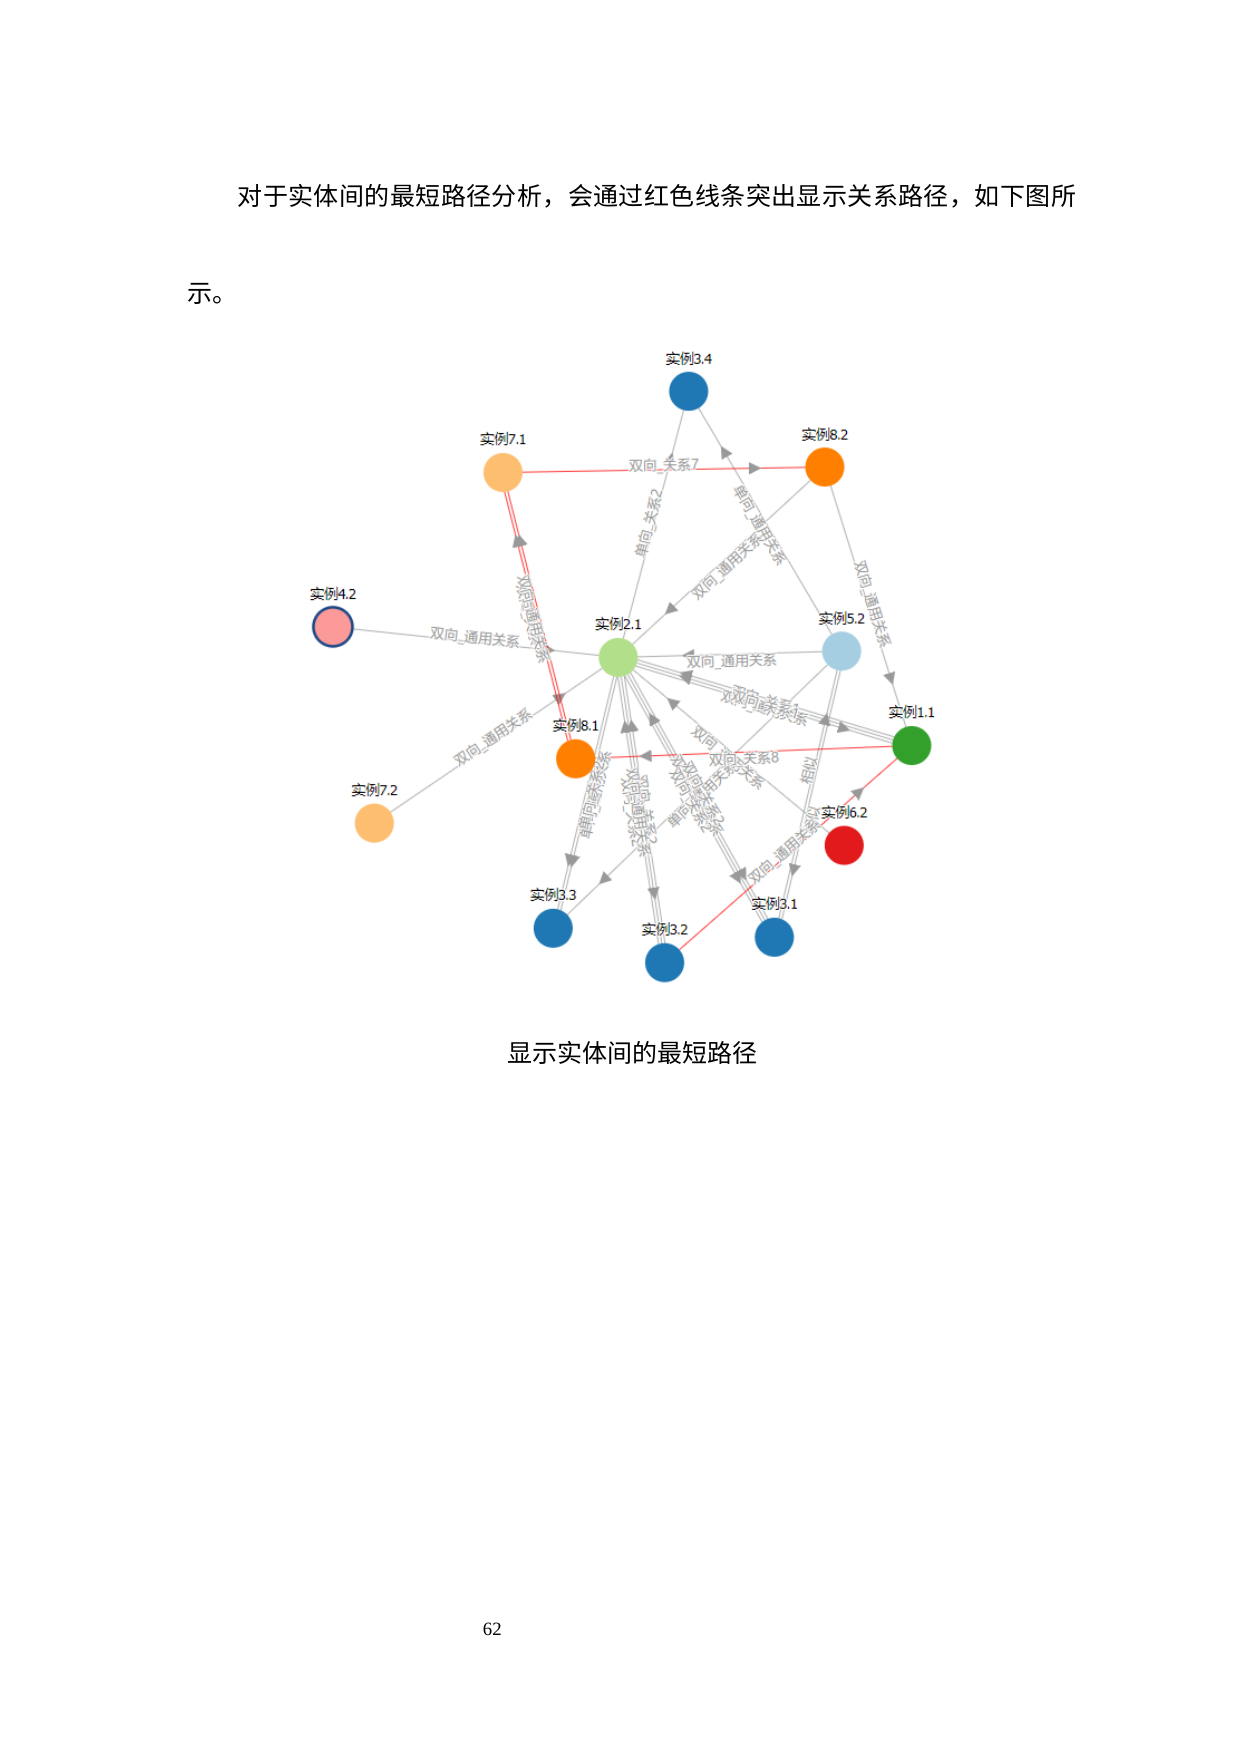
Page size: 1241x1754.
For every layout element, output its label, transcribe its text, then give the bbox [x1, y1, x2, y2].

text 对于实体间的最短路径分析，会通过红色线条突出显示关系路径，如下图所示。 [187, 162, 1078, 324]
text 显示实体间的最短路径 [187, 1019, 1078, 1084]
picture [187, 342, 1088, 989]
